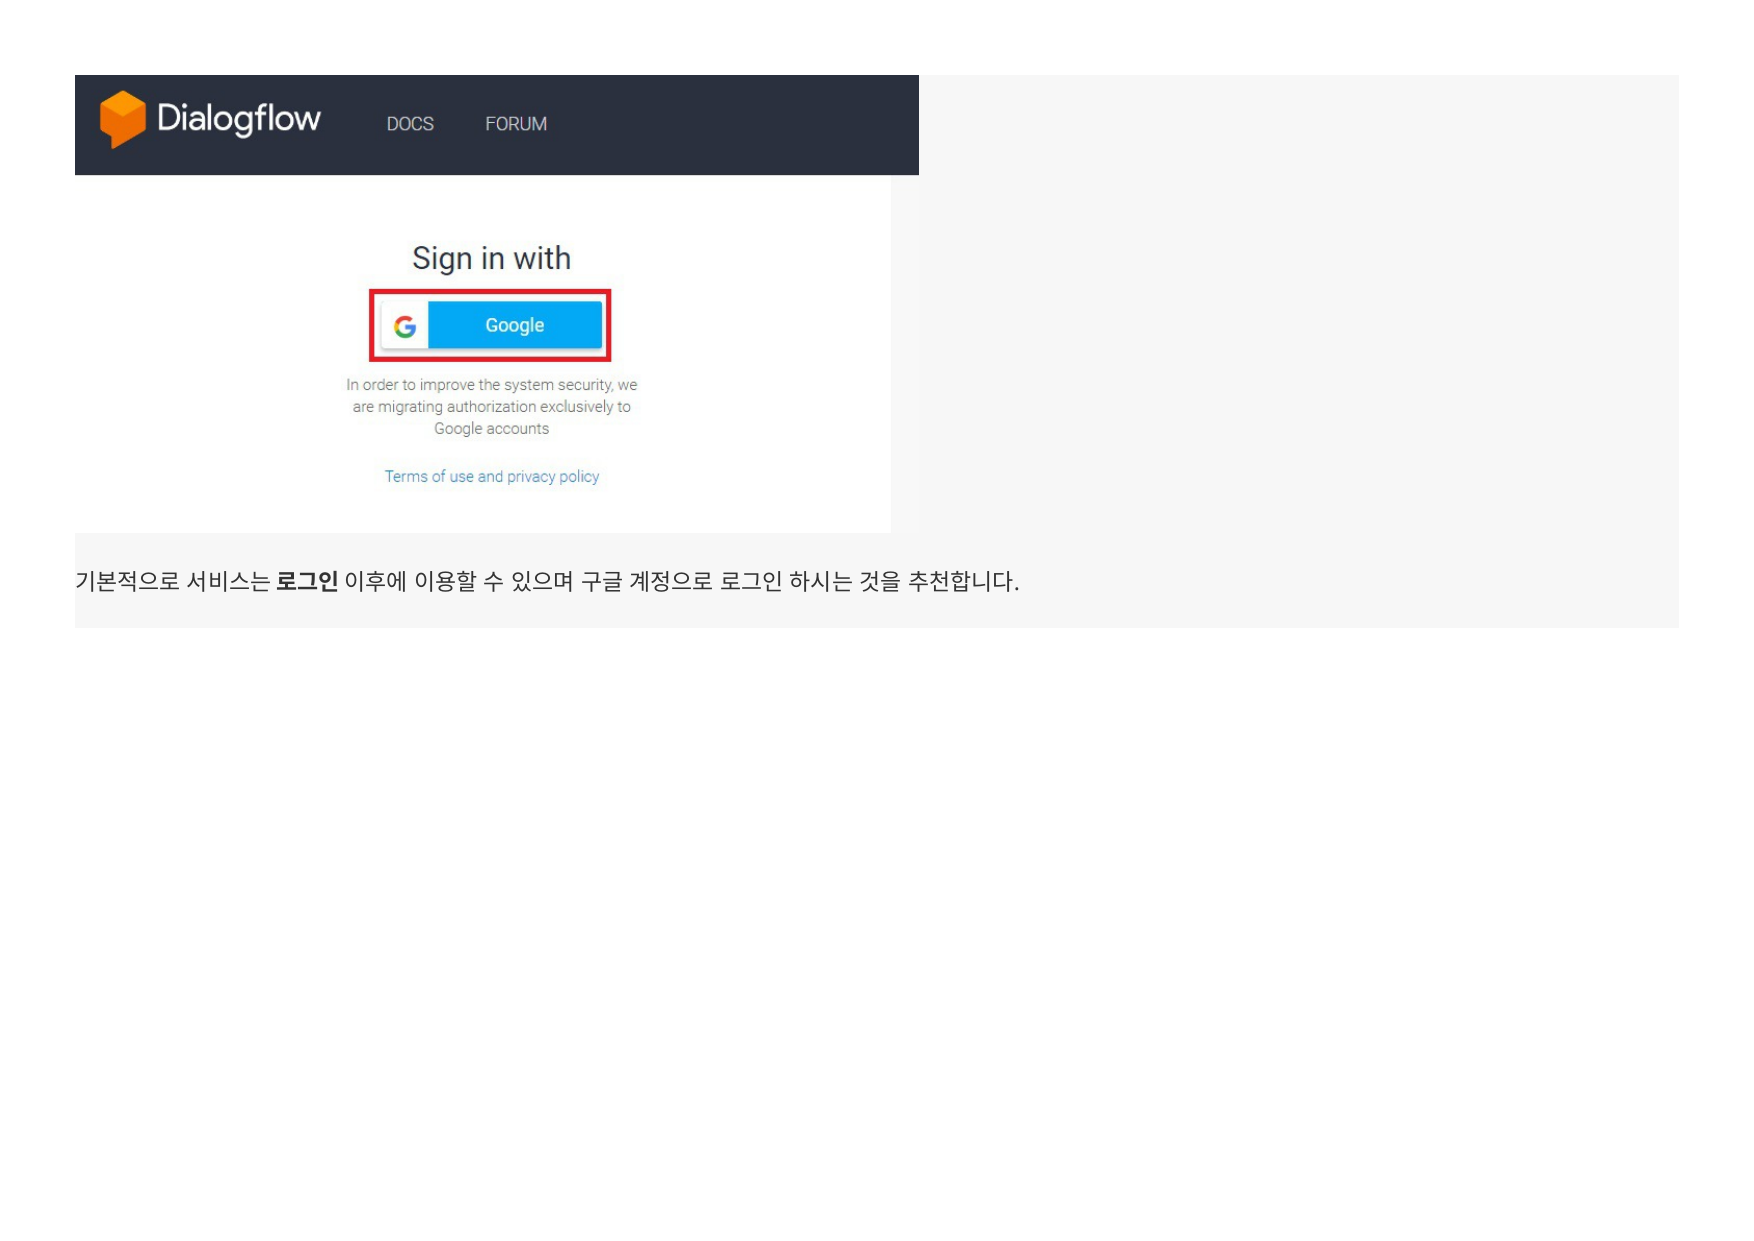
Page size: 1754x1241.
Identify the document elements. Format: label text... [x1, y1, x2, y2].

picture [75, 75, 919, 533]
text 기본적으로 서비스는 로그인 이후에 이용할 수 있으며 구글 계정으로 로그인 하시는 것을 추천합니다. [75, 563, 1679, 597]
